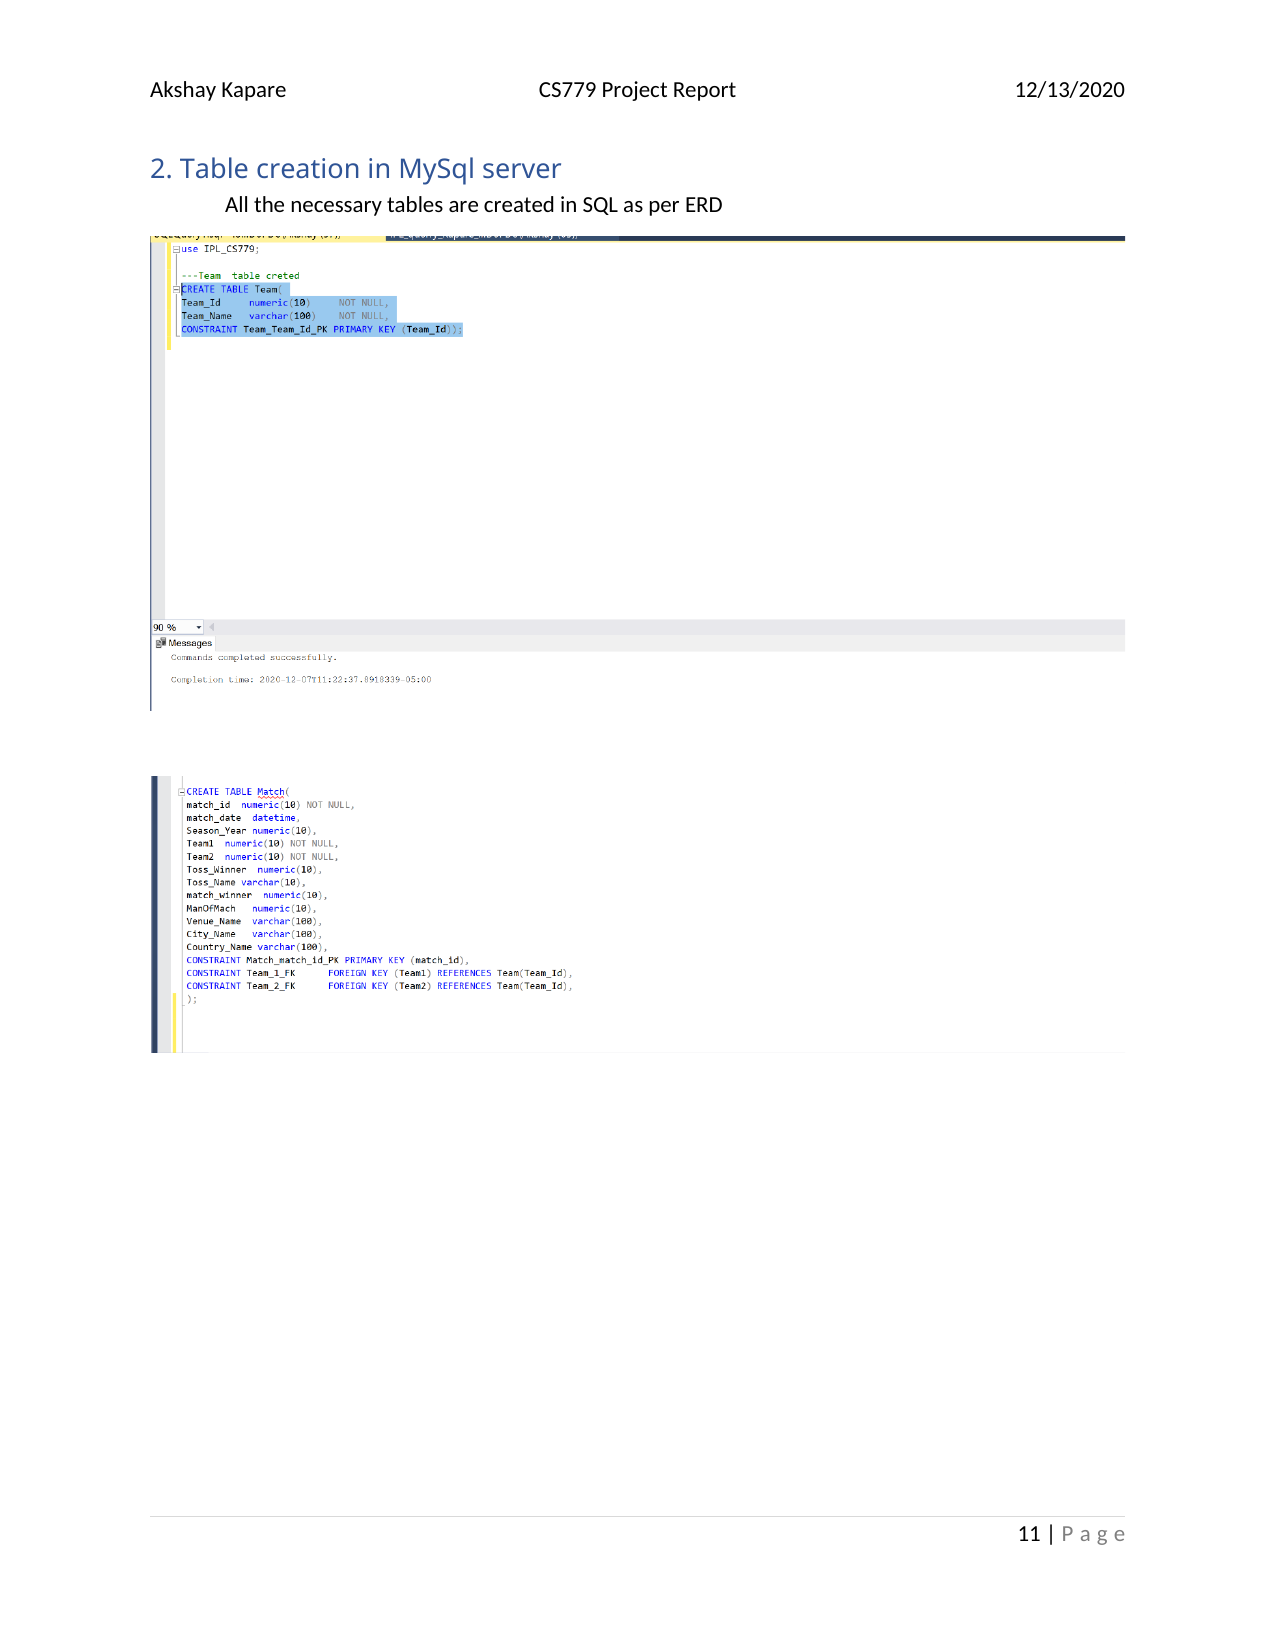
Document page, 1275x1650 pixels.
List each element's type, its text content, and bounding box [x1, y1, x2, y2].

picture [150, 776, 1125, 1053]
text All the necessary tables are created in SQL as per ERD [150, 190, 1125, 218]
picture [150, 236, 1125, 711]
subtitle 2. Table creation in MySql server [150, 150, 1125, 187]
